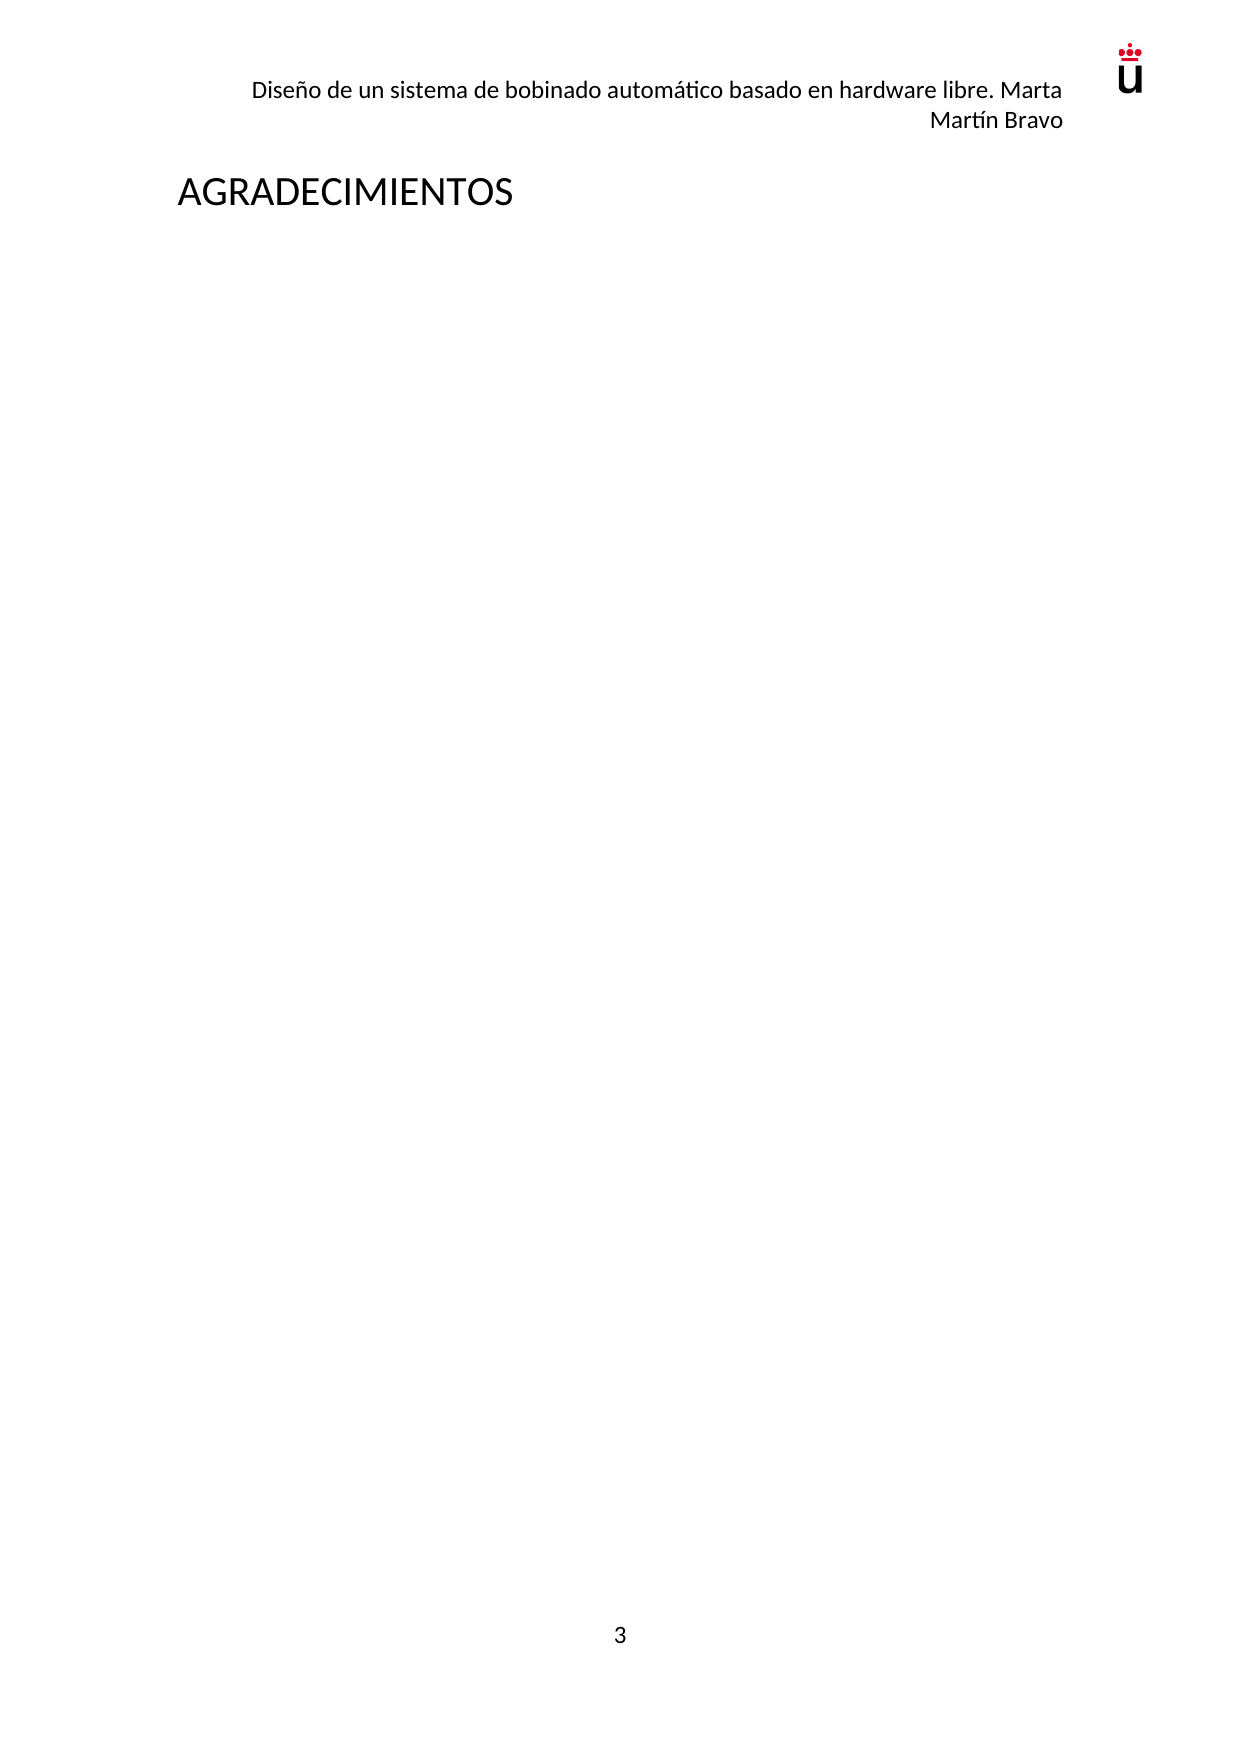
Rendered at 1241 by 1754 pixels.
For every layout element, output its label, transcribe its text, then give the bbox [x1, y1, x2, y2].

picture [1118, 43, 1146, 95]
text AGRADECIMIENTOS [177, 165, 1063, 216]
